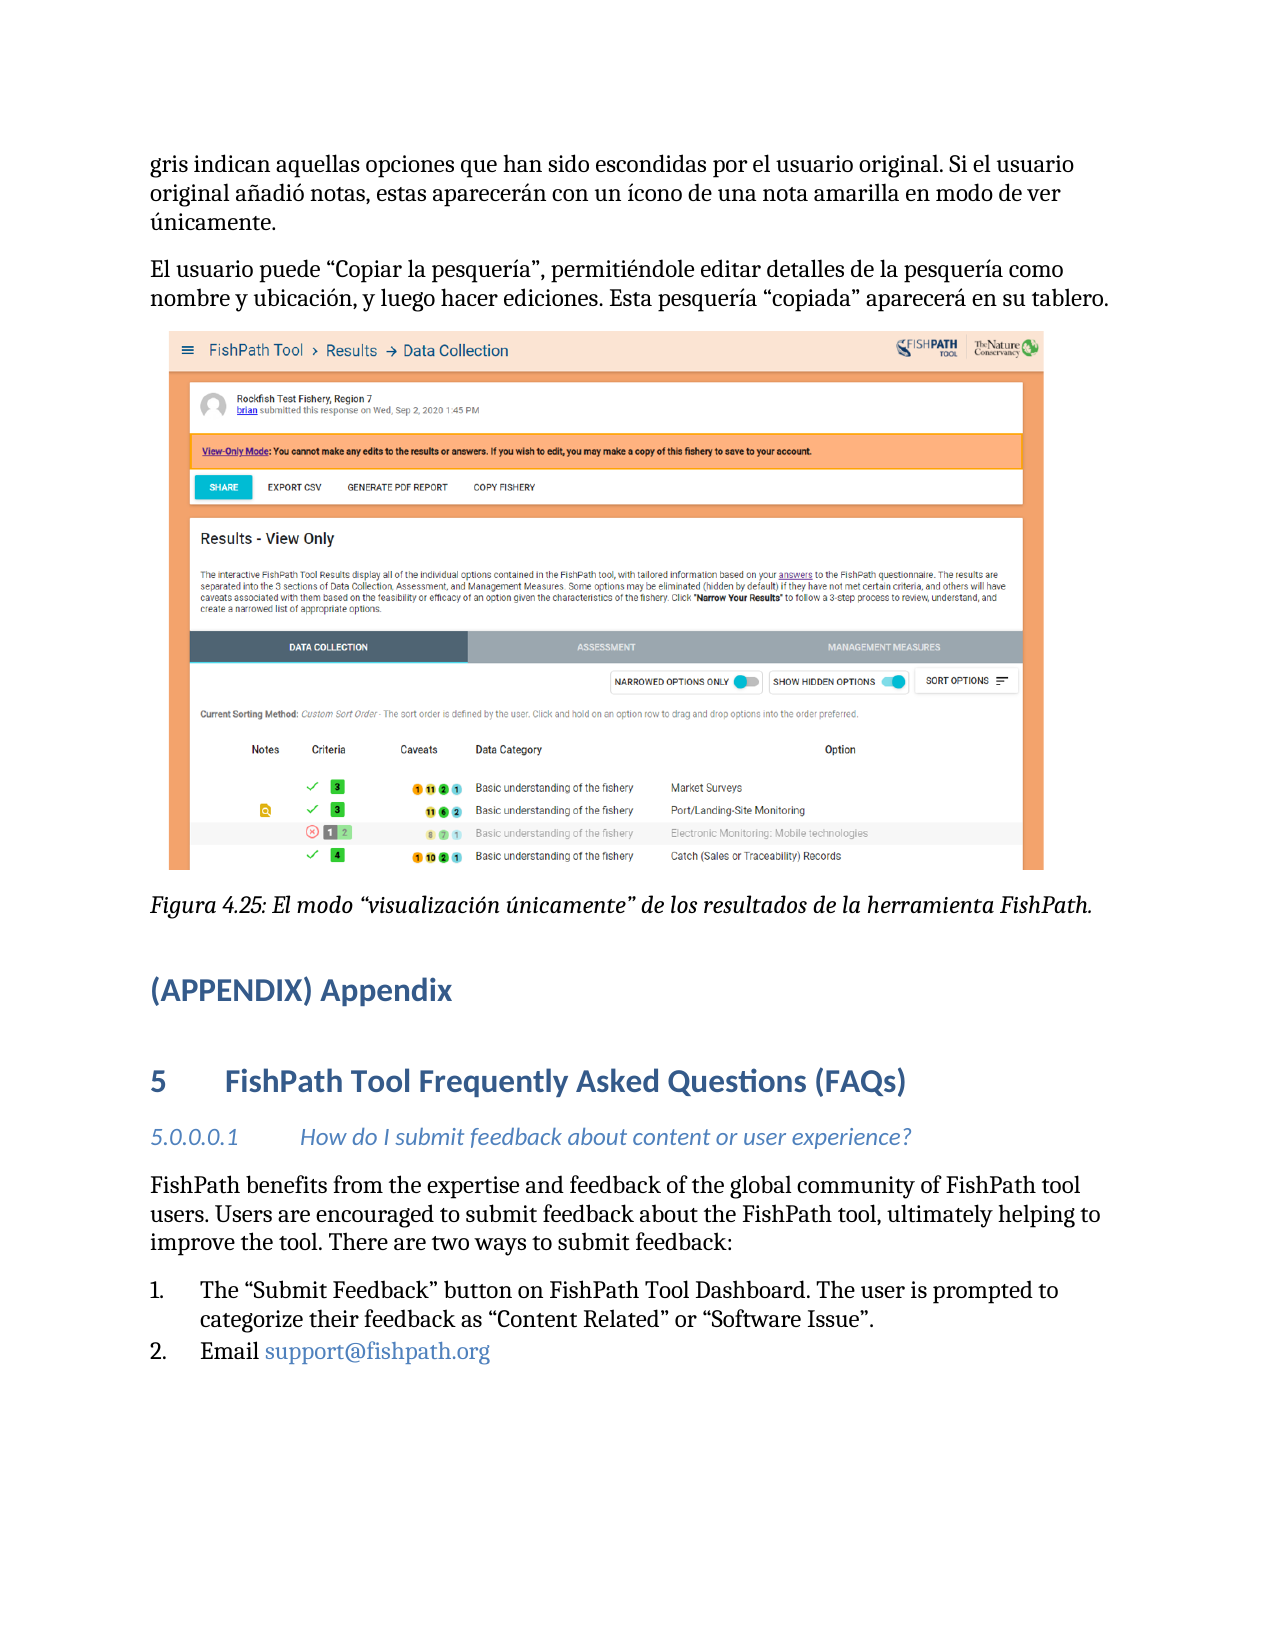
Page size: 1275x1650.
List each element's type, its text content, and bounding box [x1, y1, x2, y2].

list The “Submit Feedback” button on FishPath Tool Dashboard. The user is prompted to categorize their feedback as “Content Related” or “Software Issue”. [150, 1276, 1125, 1333]
subtitle 5 FishPath Tool Frequently Asked Questions (FAQs) [150, 1060, 1125, 1101]
subtitle (APPENDIX) Appendix [150, 969, 1125, 1010]
subtitle 5.0.0.0.1 How do I submit feedback about content or user experience? [150, 1122, 1125, 1152]
text El usuario puede “Copiar la pesquería”, permitiéndole editar detalles de la pesquería como nombre y ubicación, y luego hacer ediciones. Esta pesquería “copiada” aparecerá en su tablero. [150, 255, 1125, 312]
list Email support@fishpath.org [150, 1337, 1125, 1366]
picture [168, 331, 1044, 870]
text FishPath benefits from the expertise and feedback of the global community of FishPath tool users. Users are encouraged to submit feedback about the FishPath tool, ultimately helping to improve the tool. There are two ways to submit feedback: [150, 1171, 1125, 1257]
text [150, 150, 1125, 236]
text Figura 4.25: El modo “visualización únicamente” de los resultados de la herramienta FishPath. [150, 891, 1125, 919]
